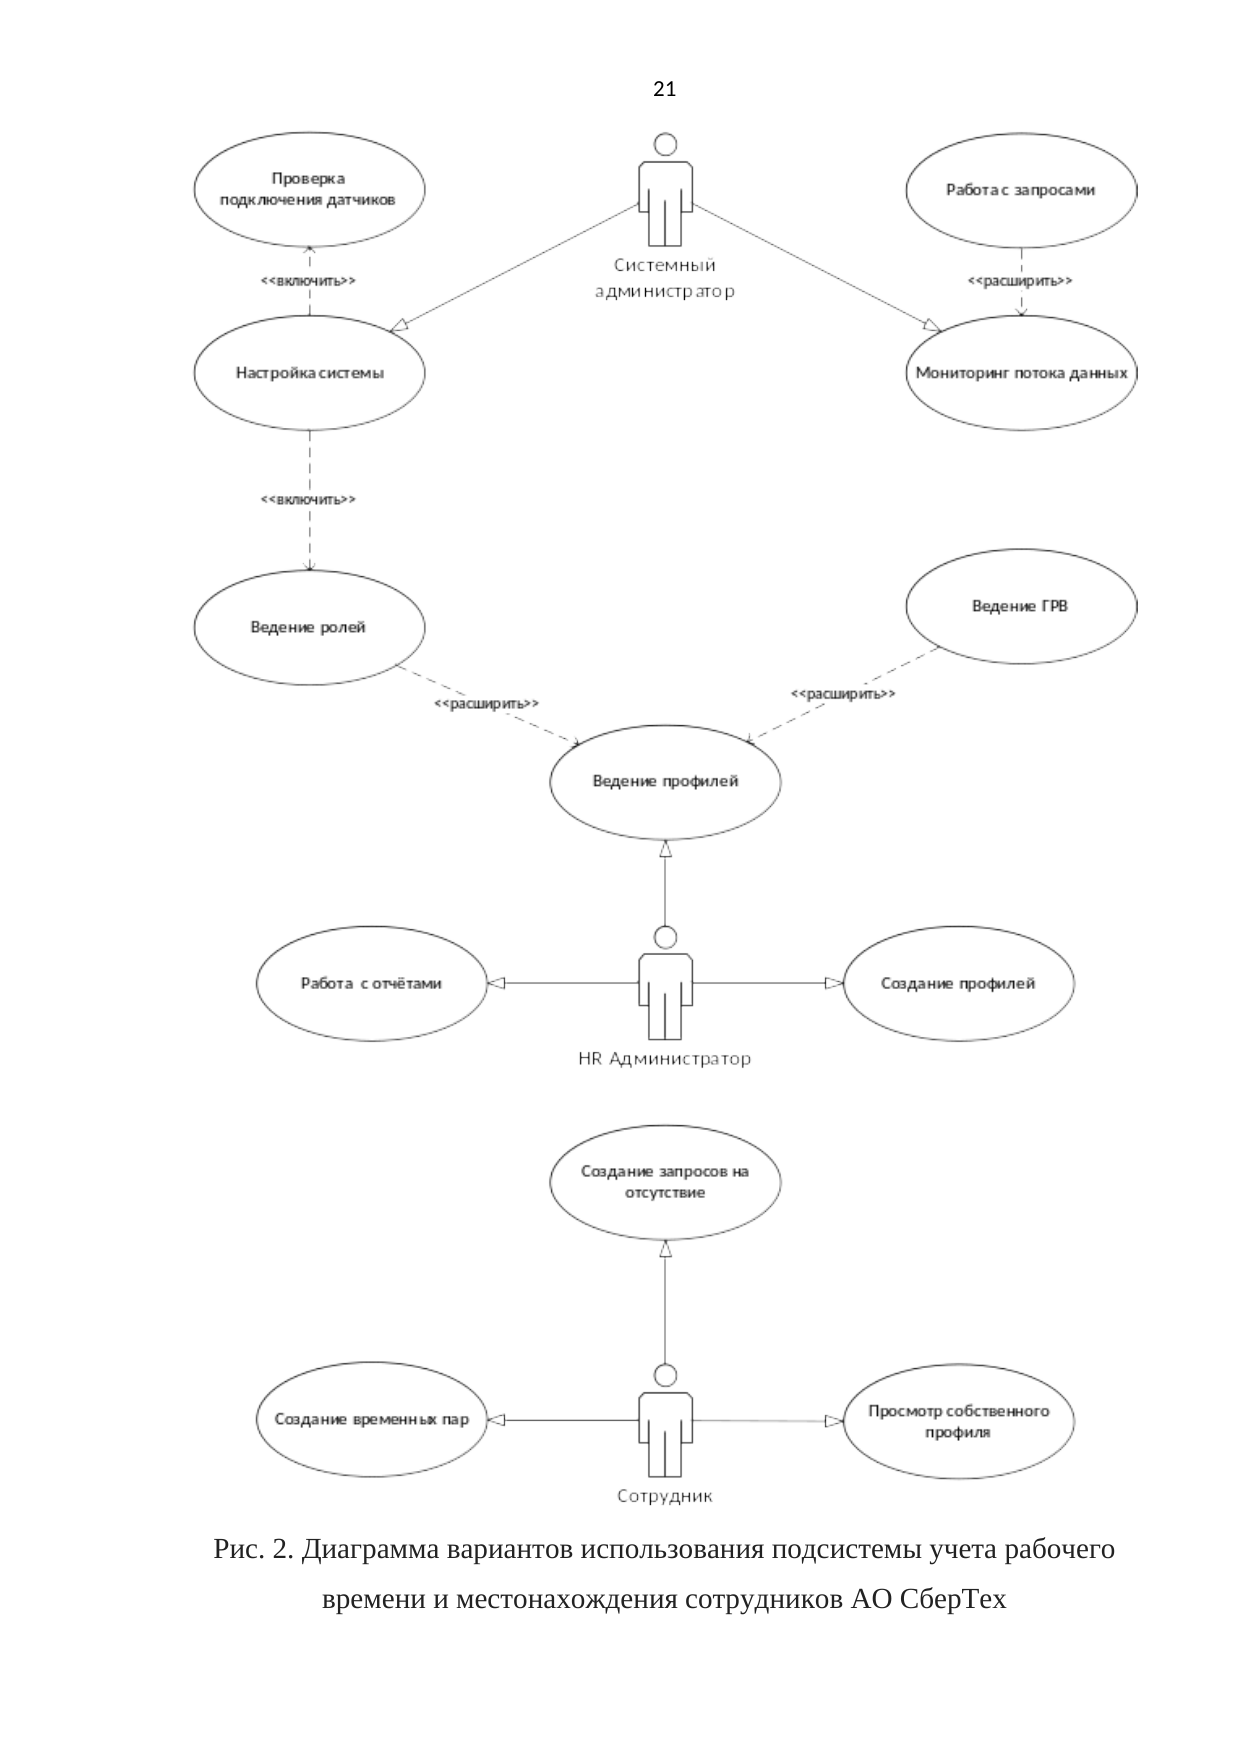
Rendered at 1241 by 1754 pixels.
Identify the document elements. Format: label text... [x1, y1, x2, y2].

text Рис. 2. Диаграмма вариантов использования подсистемы учета рабочего времени и местонахождения сотрудников АО СберТех [177, 1531, 1152, 1614]
